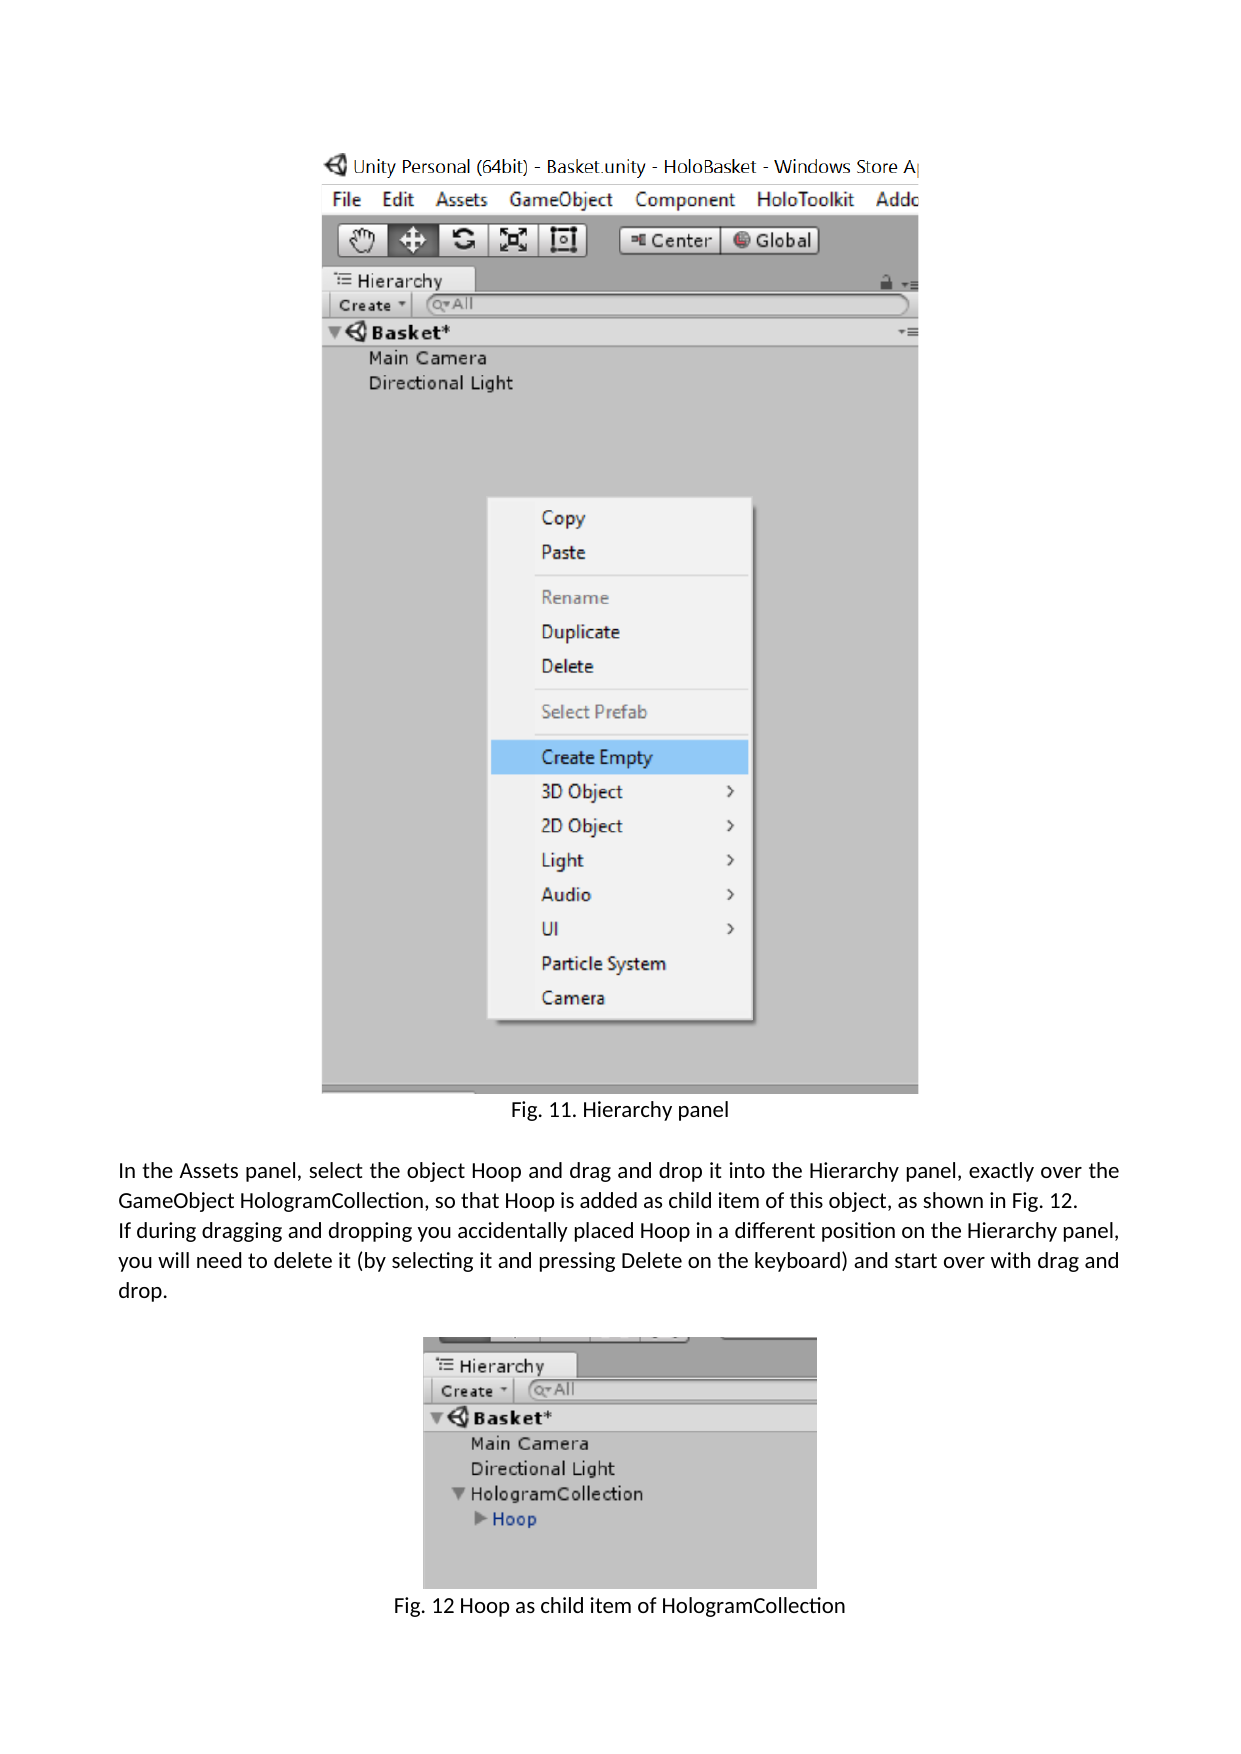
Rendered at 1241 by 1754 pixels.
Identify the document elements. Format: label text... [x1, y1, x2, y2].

picture [423, 1337, 817, 1589]
picture [321, 147, 919, 1094]
text Fig. 11. Hierarchy panel [118, 1095, 1122, 1123]
text If during dragging and dropping you accidentally placed Hoop in a different position on the Hierarchy panel, you will need to delete it (by selecting it and pressing Delete on the keyboard) and start over with drag and drop. [118, 1216, 1122, 1304]
text In the Assets panel, select the object Hoop and drag and drop it into the Hierarchy panel, exactly over the GameObject HologramCollection, so that Hoop is added as child item of this object, as shown in Fig. 12. [118, 1156, 1122, 1214]
text Fig. 12 Hoop as child item of HologramCollection [118, 1591, 1122, 1619]
